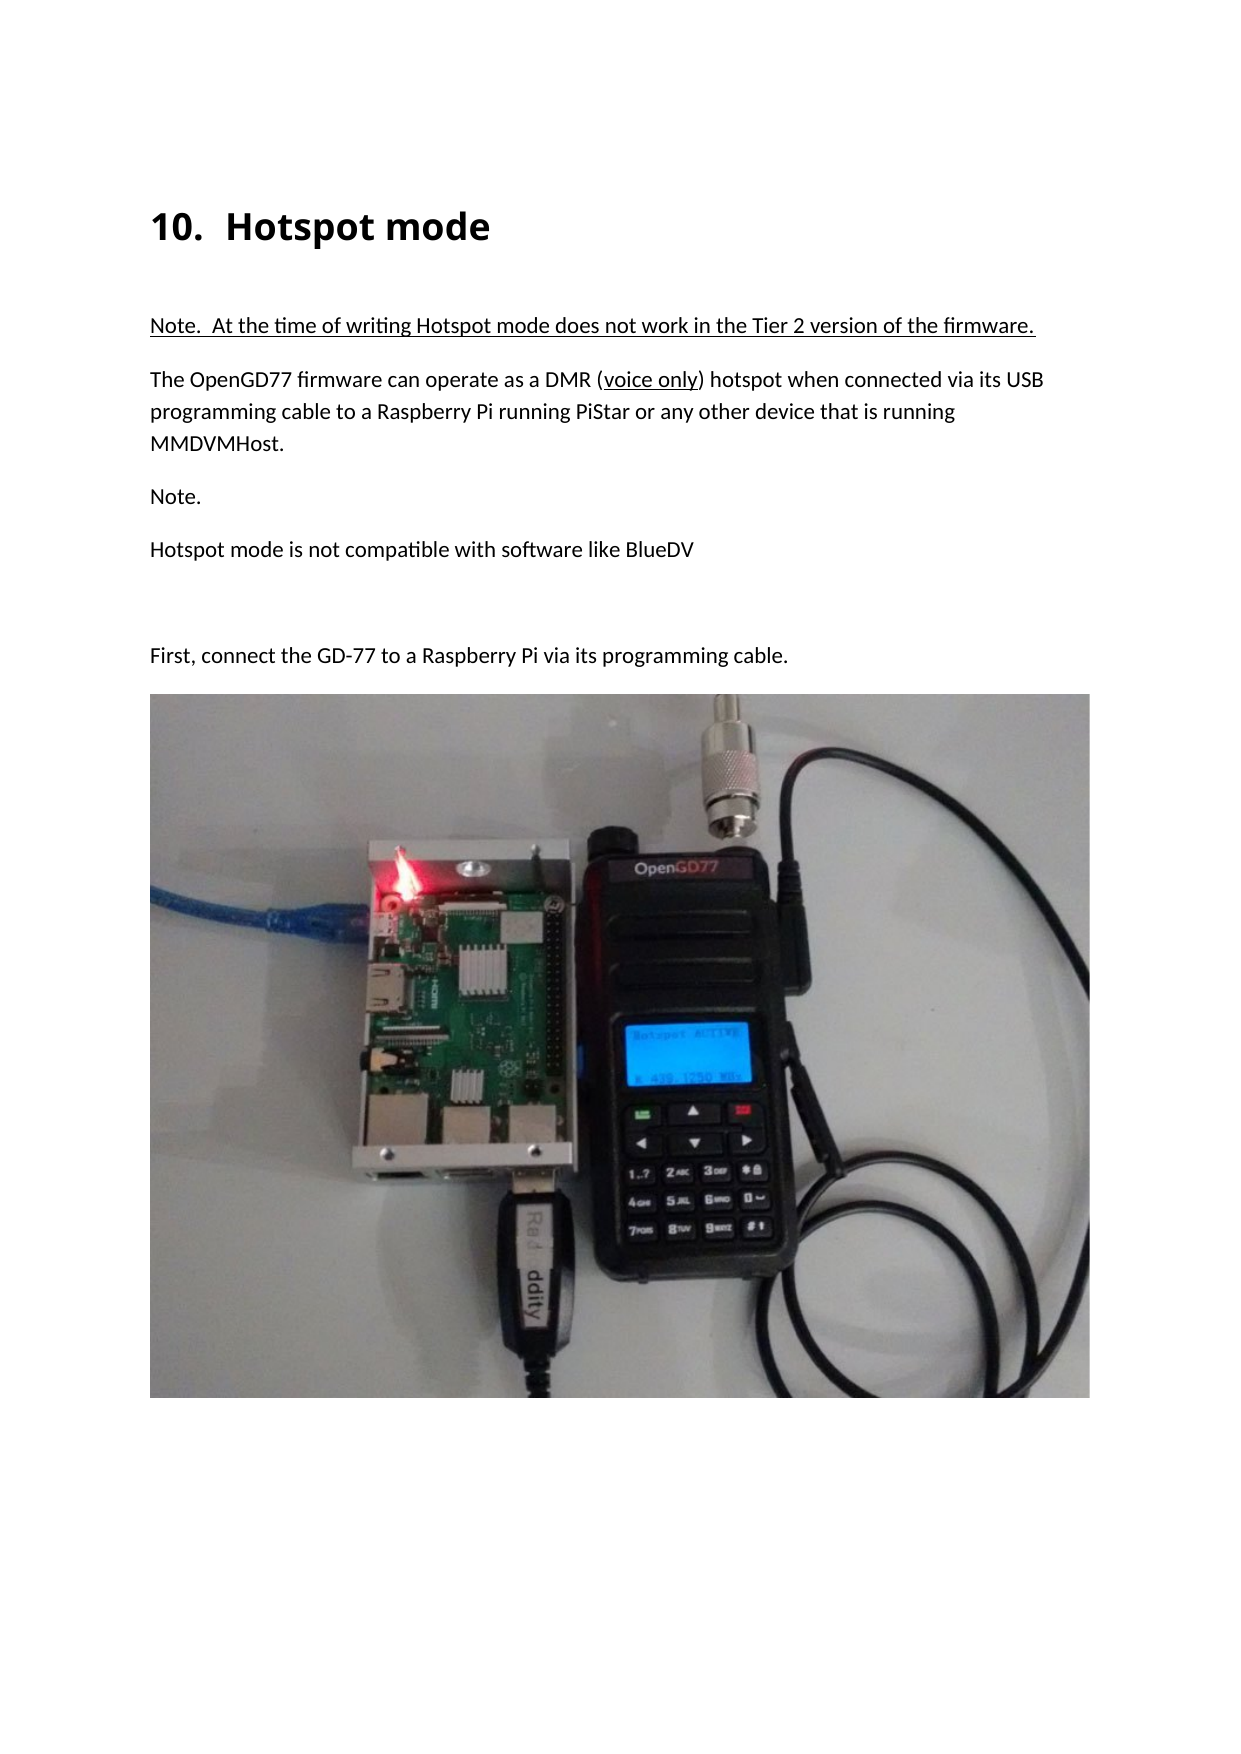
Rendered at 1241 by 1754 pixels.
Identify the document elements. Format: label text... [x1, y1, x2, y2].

picture [150, 694, 1090, 1398]
text Note. At the time of writing Hotspot mode does not work in the Tier 2 version of the firmware. [150, 312, 1090, 340]
text Hotspot mode is not compatible with software like BlueDV [150, 535, 1090, 563]
subtitle Hotspot mode [150, 200, 1090, 251]
text The OpenGD77 firmware can operate as a DMR (voice only) hotspot when connected via its USB programming cable to a Raspberry Pi running PiStar or any other device that is running MMDVMHost. [150, 365, 1090, 457]
text First, connect the GD-77 to a Raspberry Pi via its programming cable. [150, 641, 1090, 669]
text Note. [150, 482, 1090, 510]
